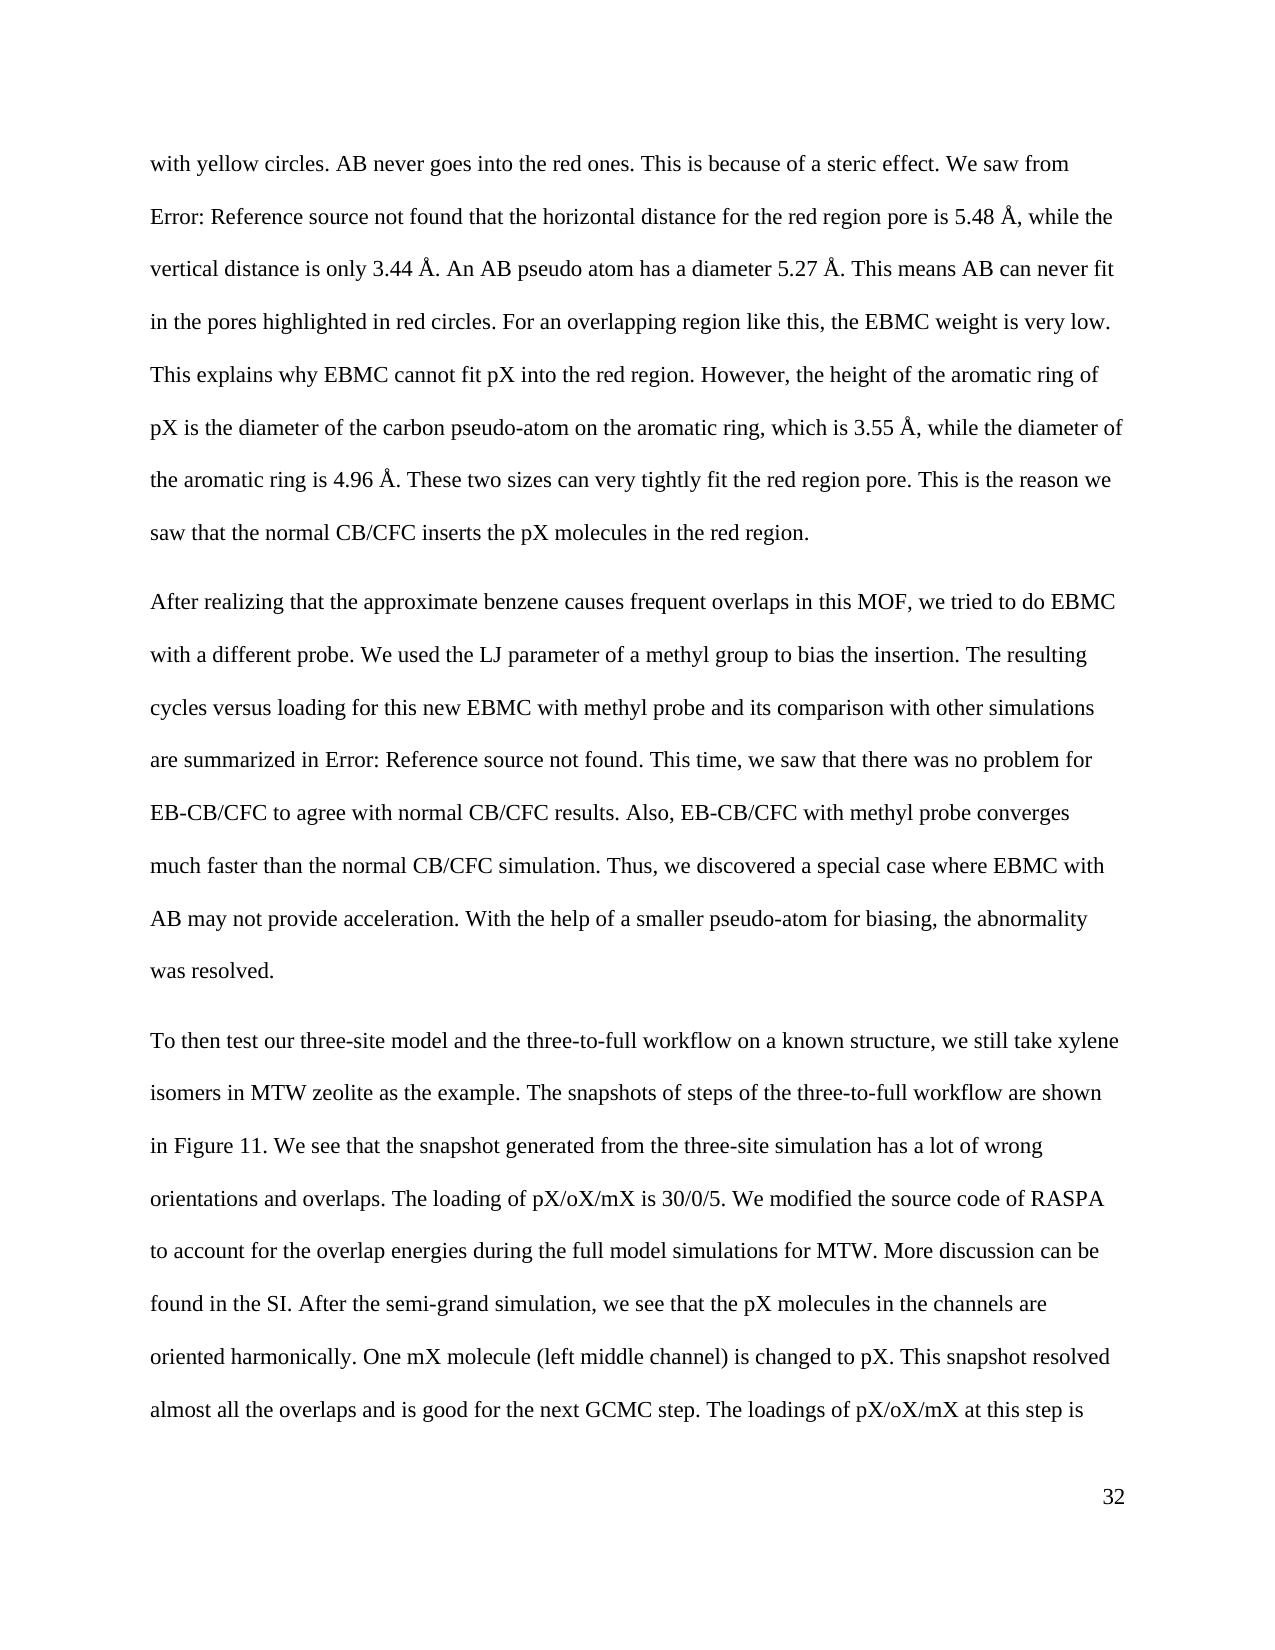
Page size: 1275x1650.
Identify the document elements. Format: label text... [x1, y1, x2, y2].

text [150, 150, 1125, 545]
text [150, 1027, 1125, 1422]
